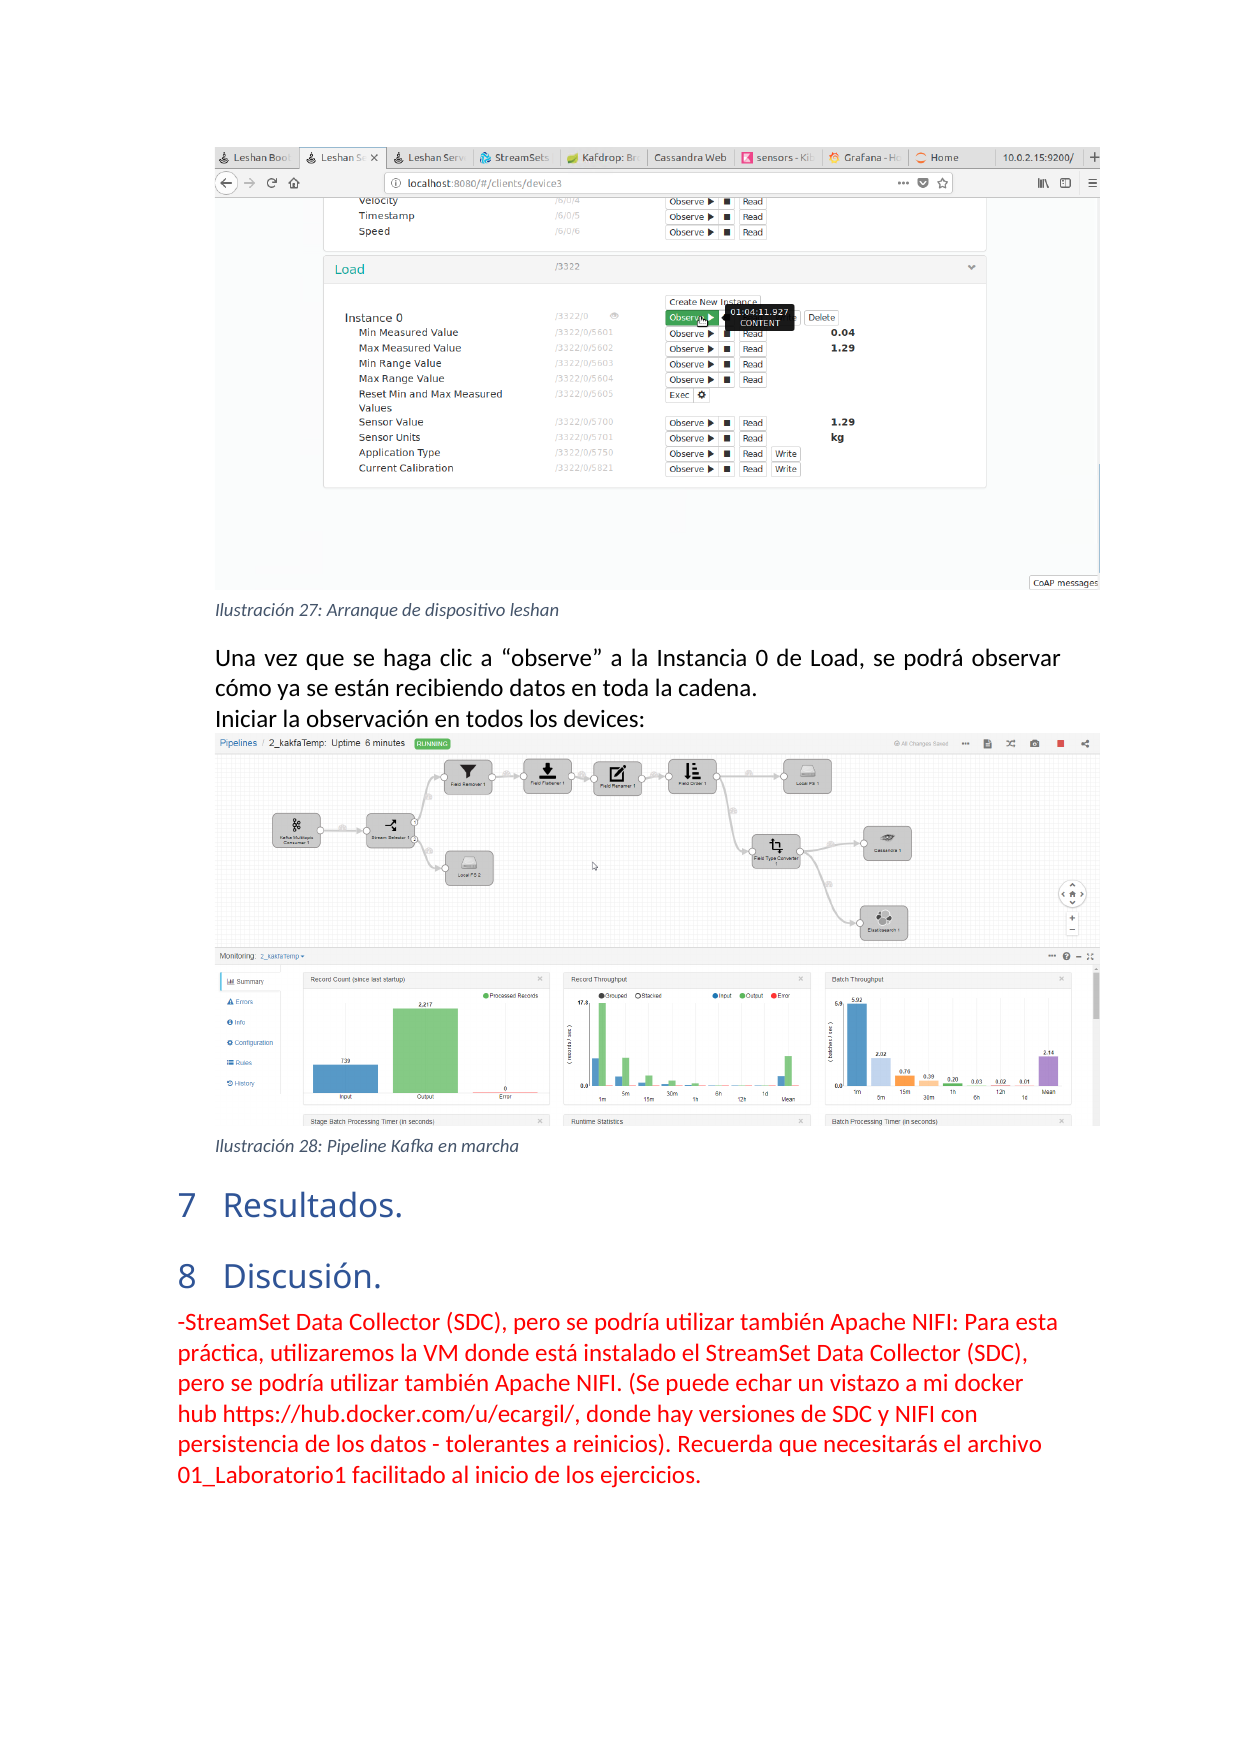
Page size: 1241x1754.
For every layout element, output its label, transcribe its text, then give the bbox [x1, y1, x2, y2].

subtitle Resultados. [177, 1182, 1063, 1228]
subtitle Discusión. [177, 1253, 1063, 1298]
list Iniciar la observación en todos los devices: [215, 703, 1063, 733]
picture [214, 733, 1100, 1126]
picture [214, 147, 1100, 590]
list Una vez que se haga clic a “observe” a la Instancia 0 de Load, se podrá observar cómo ya se están recibiendo datos en toda la cadena. [215, 642, 1063, 703]
text -StreamSet Data Collector (SDC), pero se podría utilizar también Apache NIFI: Para esta práctica, utilizaremos la VM donde está instalado el StreamSet Data Collector (SDC), pero se podría utilizar también Apache NIFI. (Se puede echar un vistazo a mi docker hub https://hub.docker.com/u/ecargil/, donde hay versiones de SDC y NIFI con persistencia de los datos - tolerantes a reinicios). Recuerda que necesitarás el archivo 01_Laboratorio1 facilitado al inicio de los ejercicios. [177, 1306, 1063, 1489]
